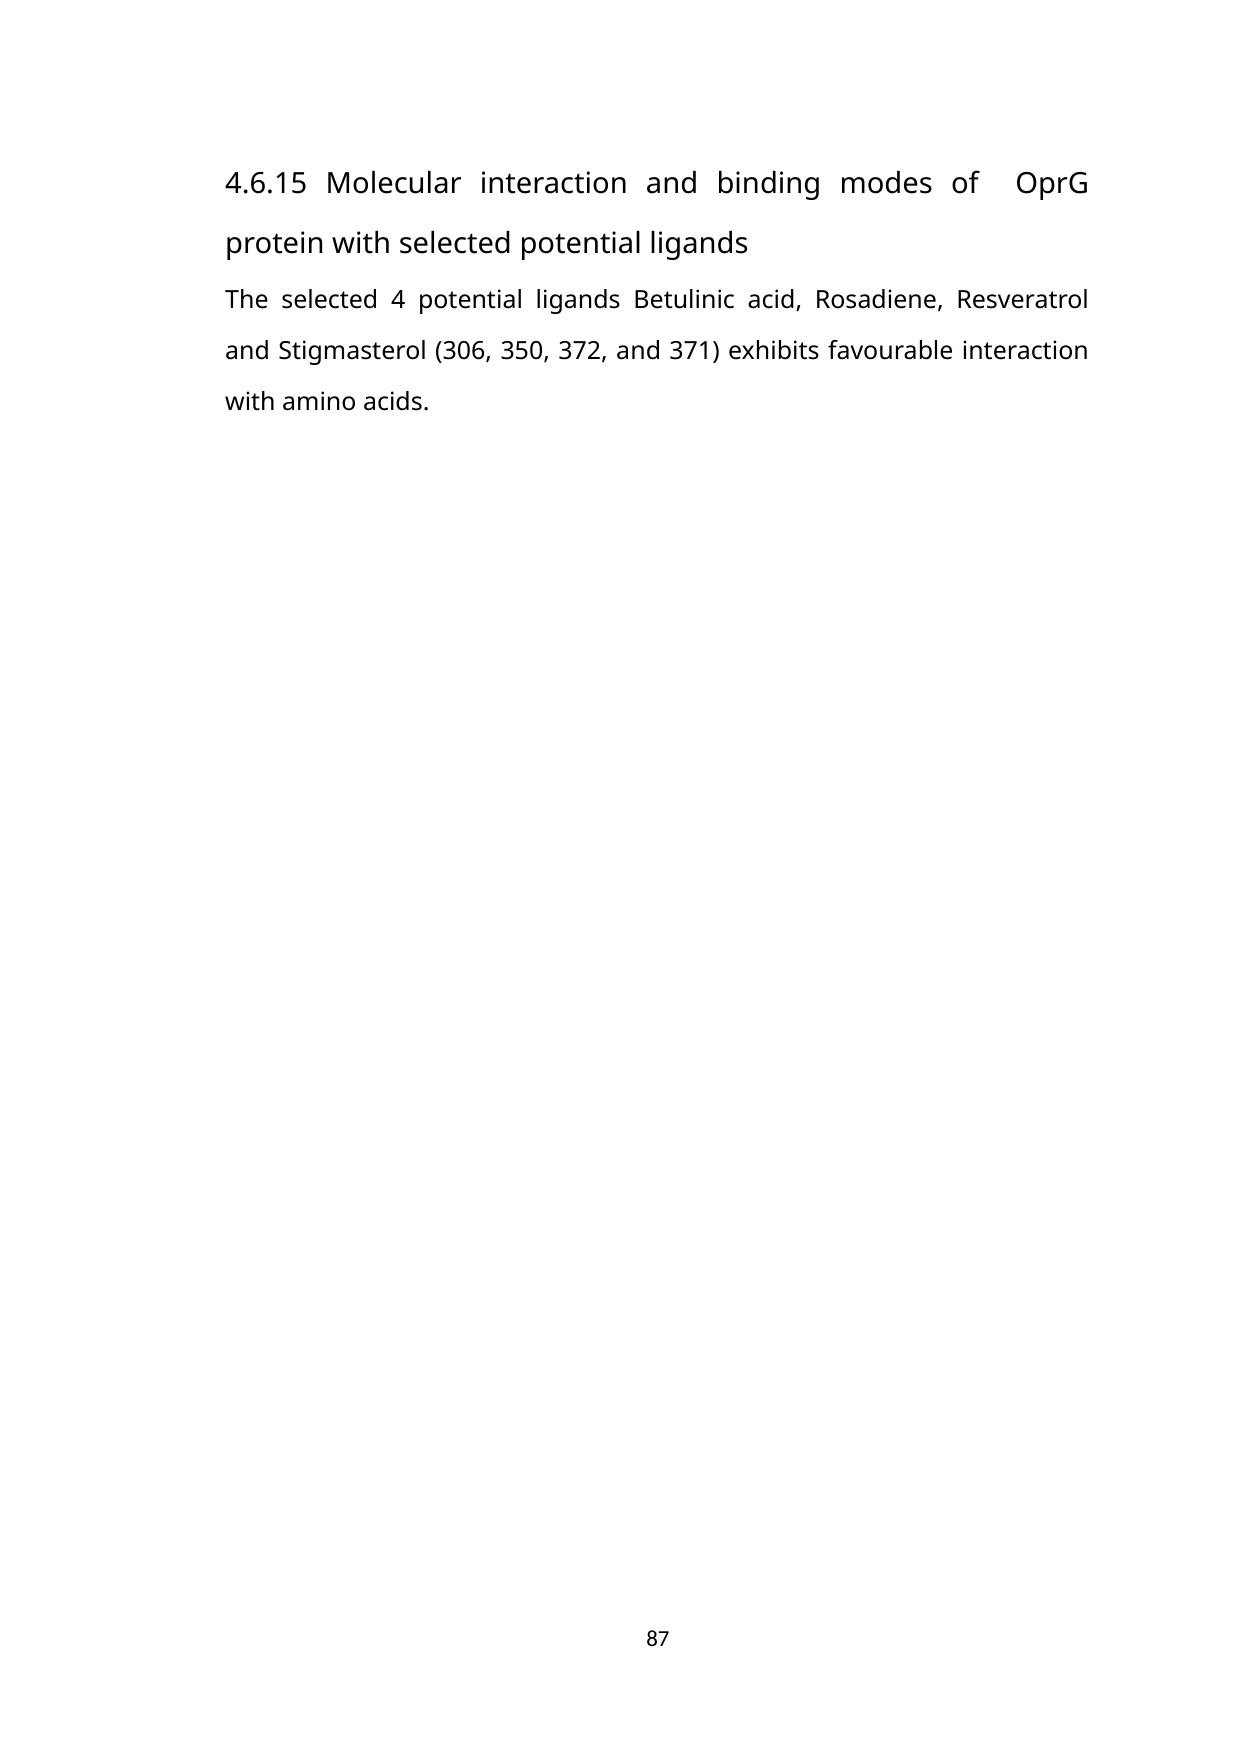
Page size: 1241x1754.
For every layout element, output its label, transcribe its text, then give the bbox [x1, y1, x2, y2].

title 4.6.15 Molecular interaction and binding modes of OprG protein with selected potential ligands [225, 162, 1090, 262]
text The selected 4 potential ligands Betulinic acid, Rosadiene, Resveratrol and Stigmasterol (306, 350, 372, and 371) exhibits favourable interaction with amino acids. [225, 281, 1090, 418]
